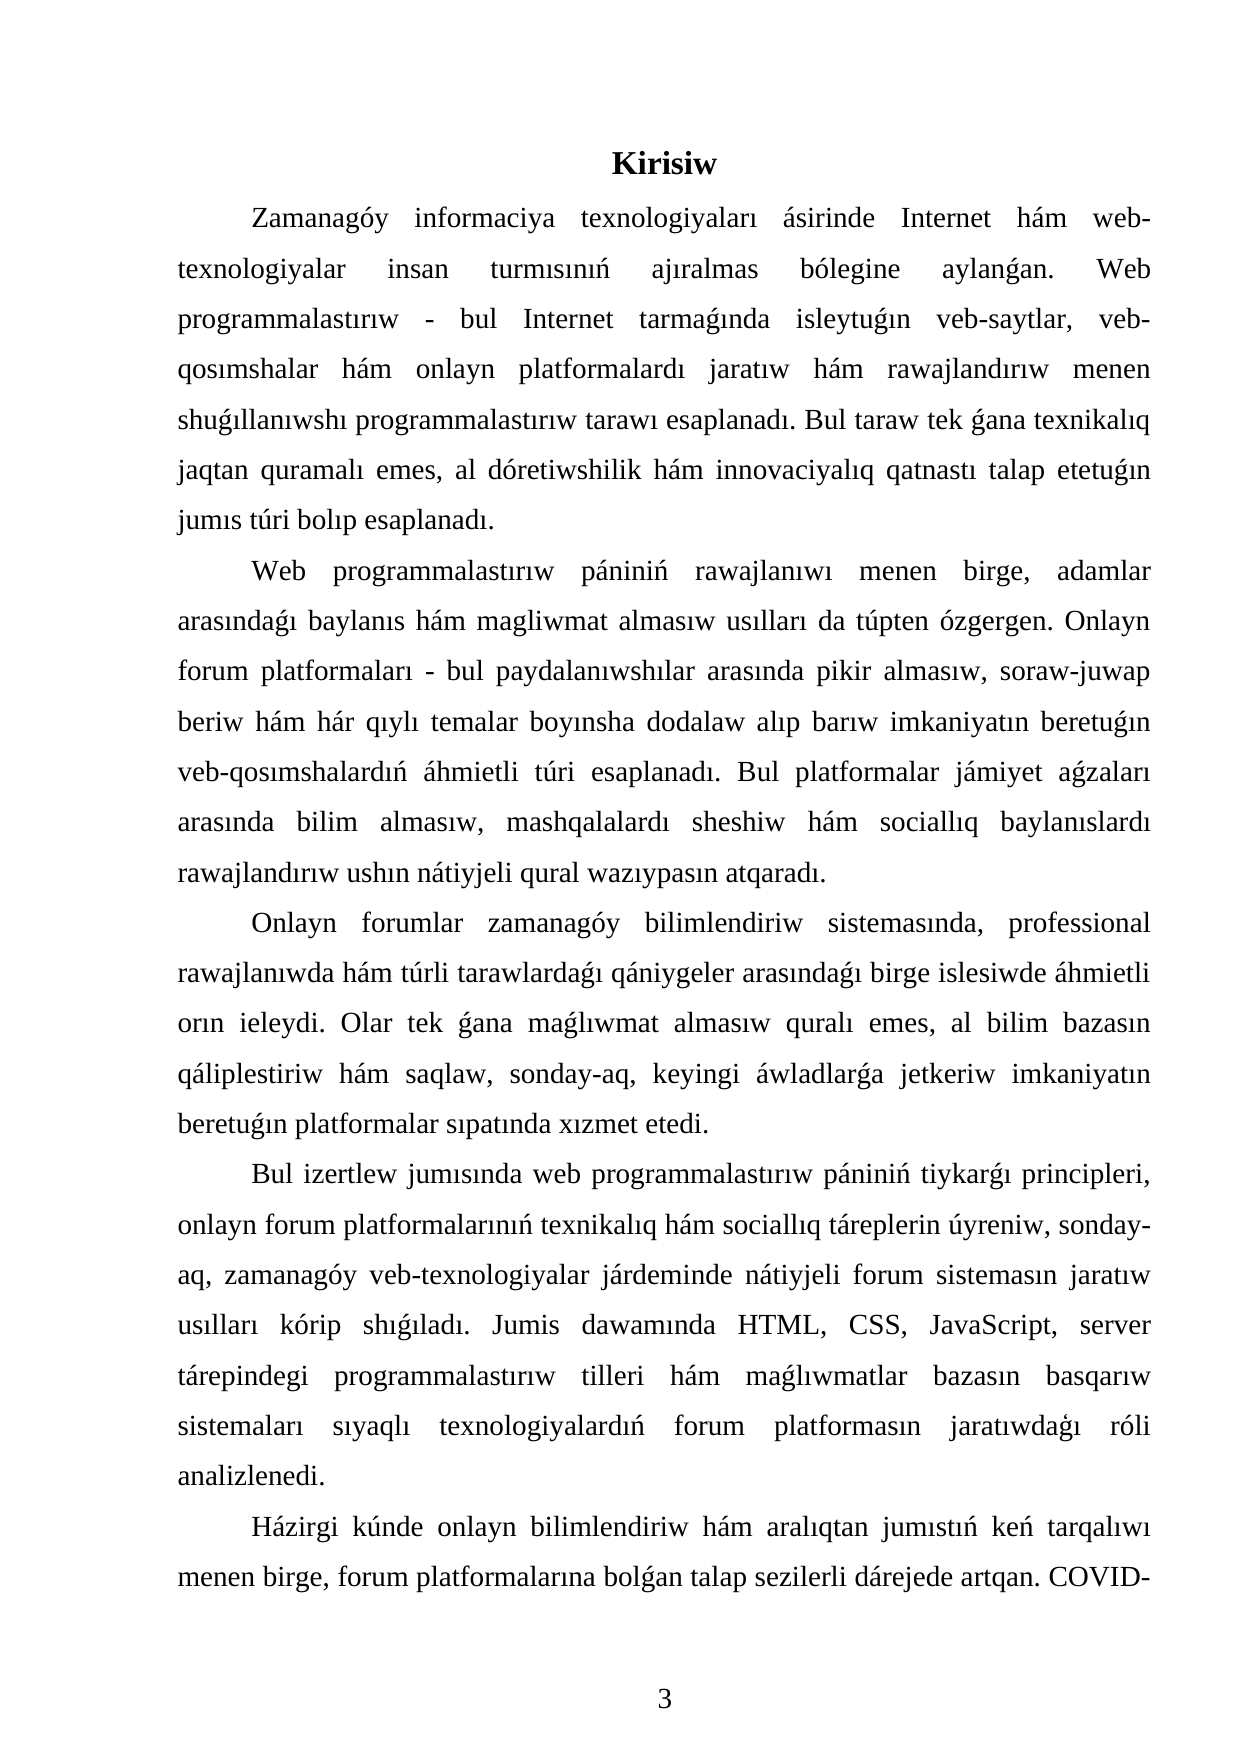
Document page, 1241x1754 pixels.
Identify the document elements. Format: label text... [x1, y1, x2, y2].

text Bul izertlew jumısında web programmalastırıw pániniń tiykarǵı principleri, onlayn forum platformalarınıń texnikalıq hám sociallıq táreplerin úyreniw, sonday-aq, zamanagóy veb-texnologiyalar járdeminde nátiyjeli forum sistemasın jaratıw usılları kórip shıǵıladı. Jumis dawamında HTML, CSS, JavaScript, server tárepindegi programmalastırıw tilleri hám maǵlıwmatlar bazasın basqarıw sistemaları sıyaqlı texnologiyalardıń forum platformasın jaratıwdaģı róli analizlenedi. [177, 1157, 1152, 1492]
text Zamanagóy informaciya texnologiyaları ásirinde Internet hám web-texnologiyalar insan turmısınıń ajıralmas bólegine aylanǵan. Web programmalastırıw - bul Internet tarmaǵında isleytuǵın veb-saytlar, veb-qosımshalar hám onlayn platformalardı jaratıw hám rawajlandırıw menen shuǵıllanıwshı programmalastırıw tarawı esaplanadı. Bul taraw tek ǵana texnikalıq jaqtan quramalı emes, al dóretiwshilik hám innovaciyalıq qatnastı talap etetuǵın jumıs túri bolıp esaplanadı. [177, 201, 1152, 536]
text Web programmalastırıw pániniń rawajlanıwı menen birge, adamlar arasındaǵı baylanıs hám magliwmat almasıw usılları da túpten ózgergen. Onlayn forum platformaları - bul paydalanıwshılar arasında pikir almasıw, soraw-juwap beriw hám hár qıylı temalar boyınsha dodalaw alıp barıw imkaniyatın beretuǵın veb-qosımshalardıń áhmietli túri esaplanadı. Bul platformalar jámiyet aǵzaları arasında bilim almasıw, mashqalalardı sheshiw hám sociallıq baylanıslardı rawajlandırıw ushın nátiyjeli qural wazıypasın atqaradı. [177, 553, 1152, 888]
subtitle Kirisiw [177, 143, 1152, 181]
text Onlayn forumlar zamanagóy bilimlendiriw sistemasında, professional rawajlanıwda hám túrli tarawlardaǵı qániygeler arasındaǵı birge islesiwde áhmietli orın ieleydi. Olar tek ǵana maǵlıwmat almasıw quralı emes, al bilim bazasın qáliplestiriw hám saqlaw, sonday-aq, keyingi áwladlarǵa jetkeriw imkaniyatın beretuǵın platformalar sıpatında xızmet etedi. [177, 905, 1152, 1140]
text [177, 1509, 1152, 1593]
